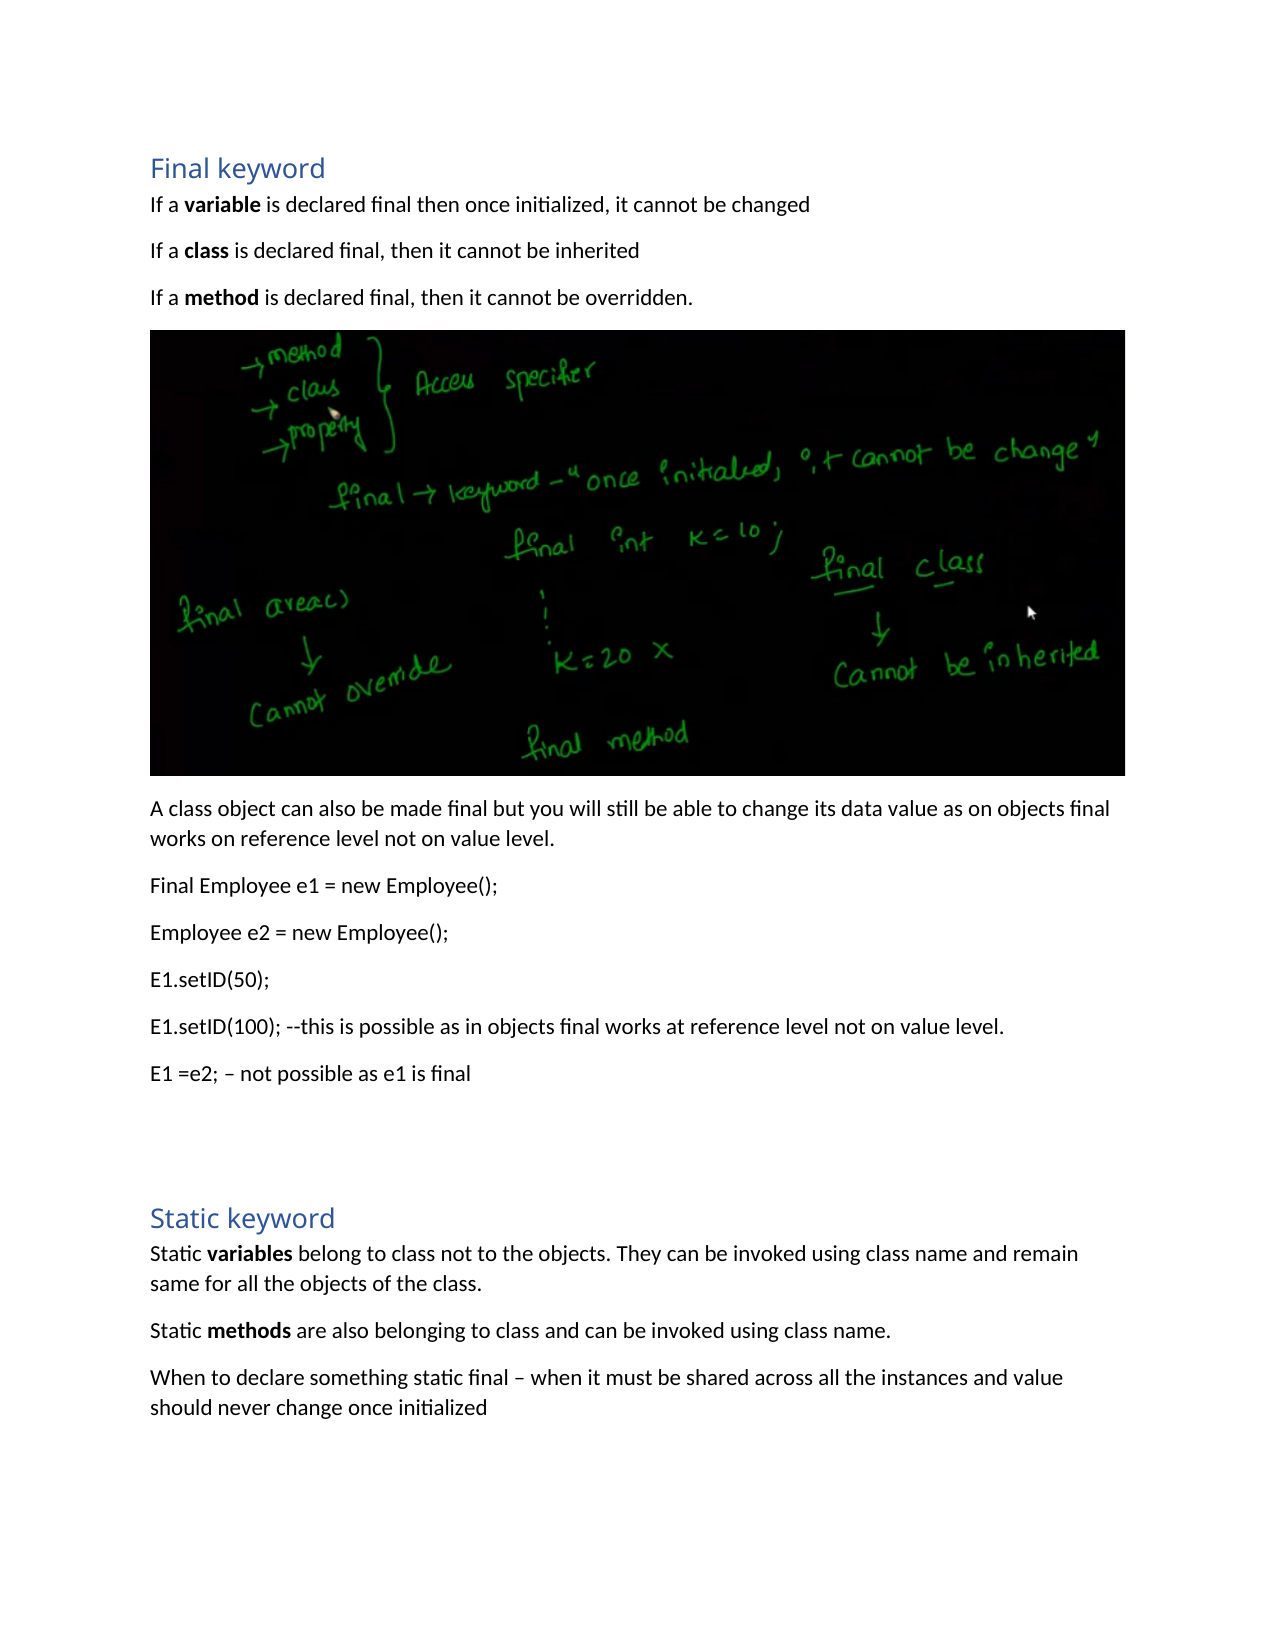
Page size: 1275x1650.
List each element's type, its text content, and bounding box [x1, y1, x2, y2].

text A class object can also be made final but you will still be able to change its data value as on objects final works on reference level not on value level. [150, 794, 1125, 852]
text If a method is declared final, then it cannot be overridden. [150, 283, 1125, 312]
subtitle Static keyword [150, 1199, 1125, 1236]
picture [150, 330, 1125, 776]
text Final Employee e1 = new Employee(); [150, 871, 1125, 899]
text E1.setID(50); [150, 965, 1125, 993]
text E1 =e2; – not possible as e1 is final [150, 1059, 1125, 1087]
text E1.setID(100); --this is possible as in objects final works at reference level not on value level. [150, 1012, 1125, 1040]
text Static methods are also belonging to class and can be invoked using class name. [150, 1316, 1125, 1344]
text Employee e2 = new Employee(); [150, 918, 1125, 946]
text If a class is declared final, then it cannot be inherited [150, 237, 1125, 265]
subtitle Final keyword [150, 150, 1125, 187]
text If a variable is declared final then once initialized, it cannot be changed [150, 190, 1125, 218]
text Static variables belong to class not to the objects. They can be invoked using class name and remain same for all the objects of the class. [150, 1239, 1125, 1297]
text When to declare something static final – when it must be shared across all the instances and value should never change once initialized [150, 1363, 1125, 1421]
